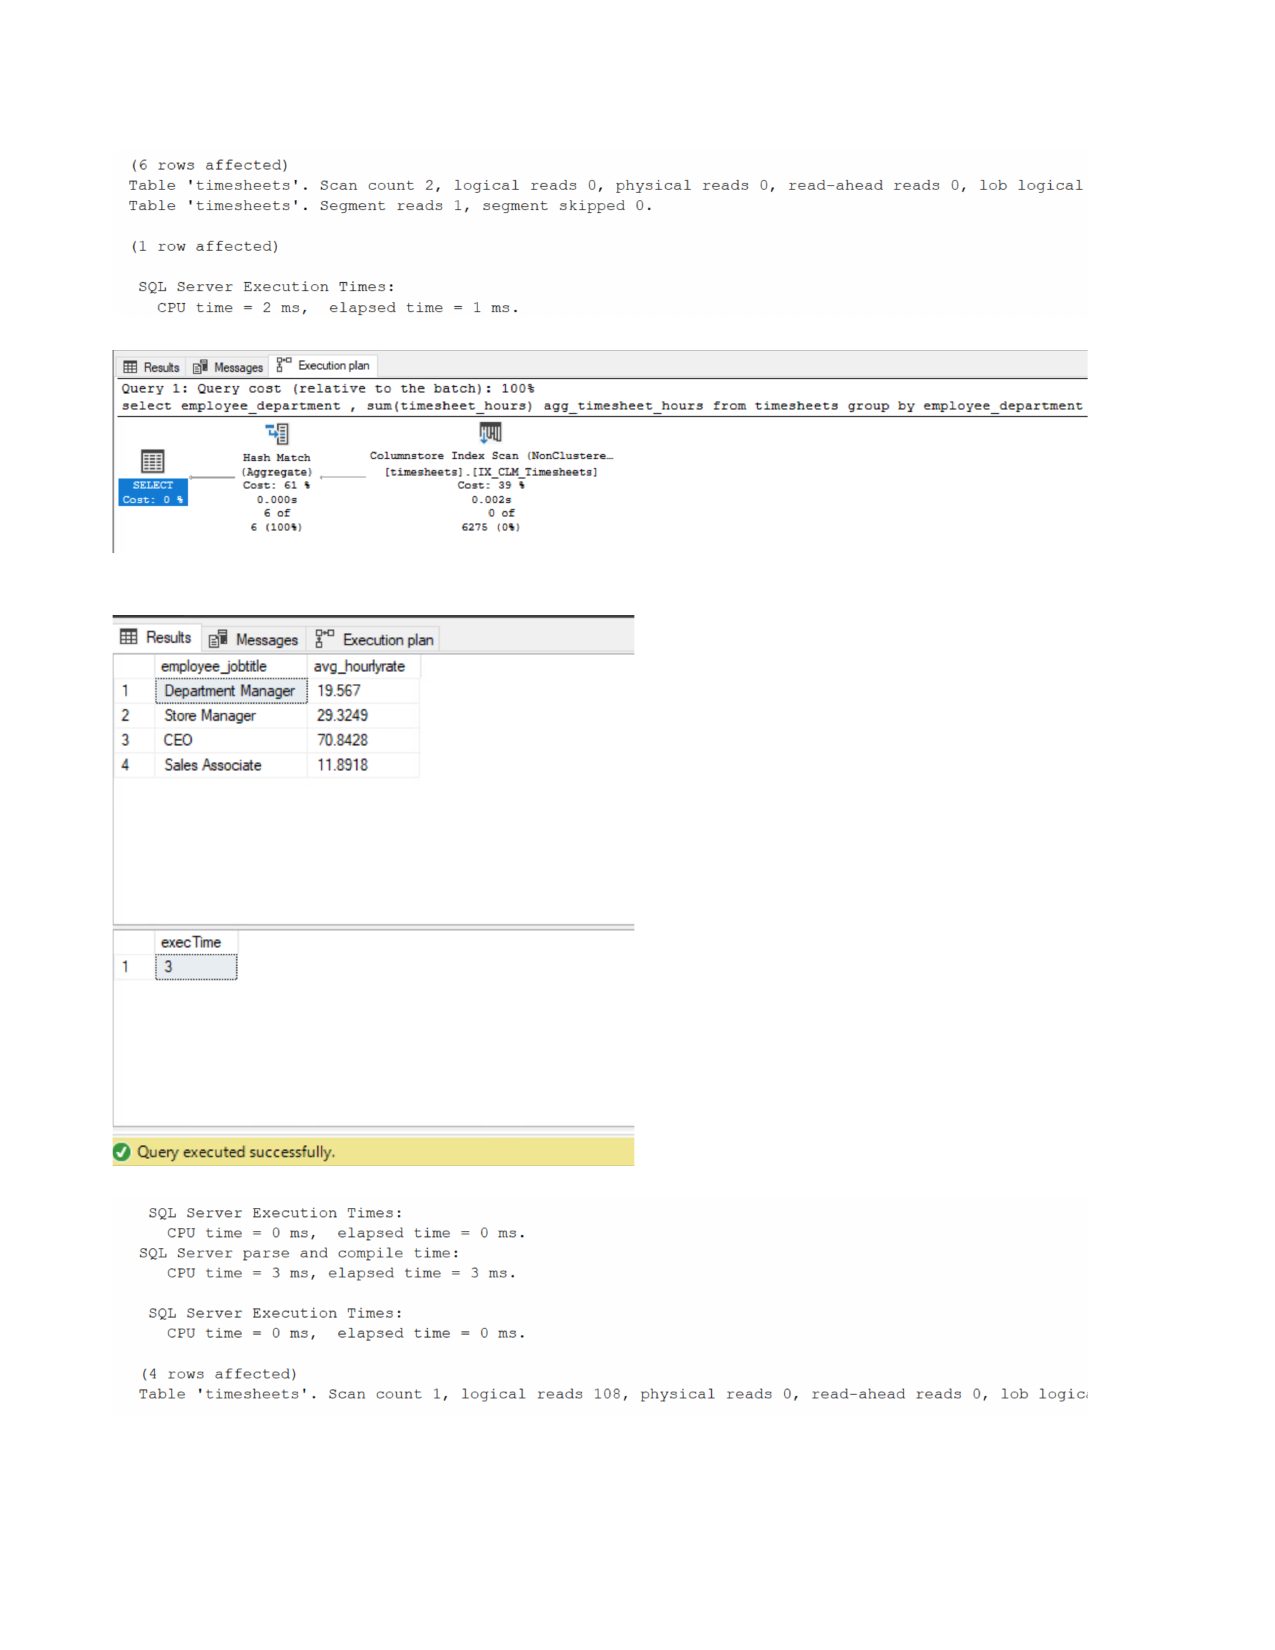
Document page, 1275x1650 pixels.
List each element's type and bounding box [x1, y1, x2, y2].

picture [112, 615, 635, 1166]
picture [112, 1198, 1088, 1416]
picture [112, 350, 1088, 553]
picture [112, 150, 1088, 318]
